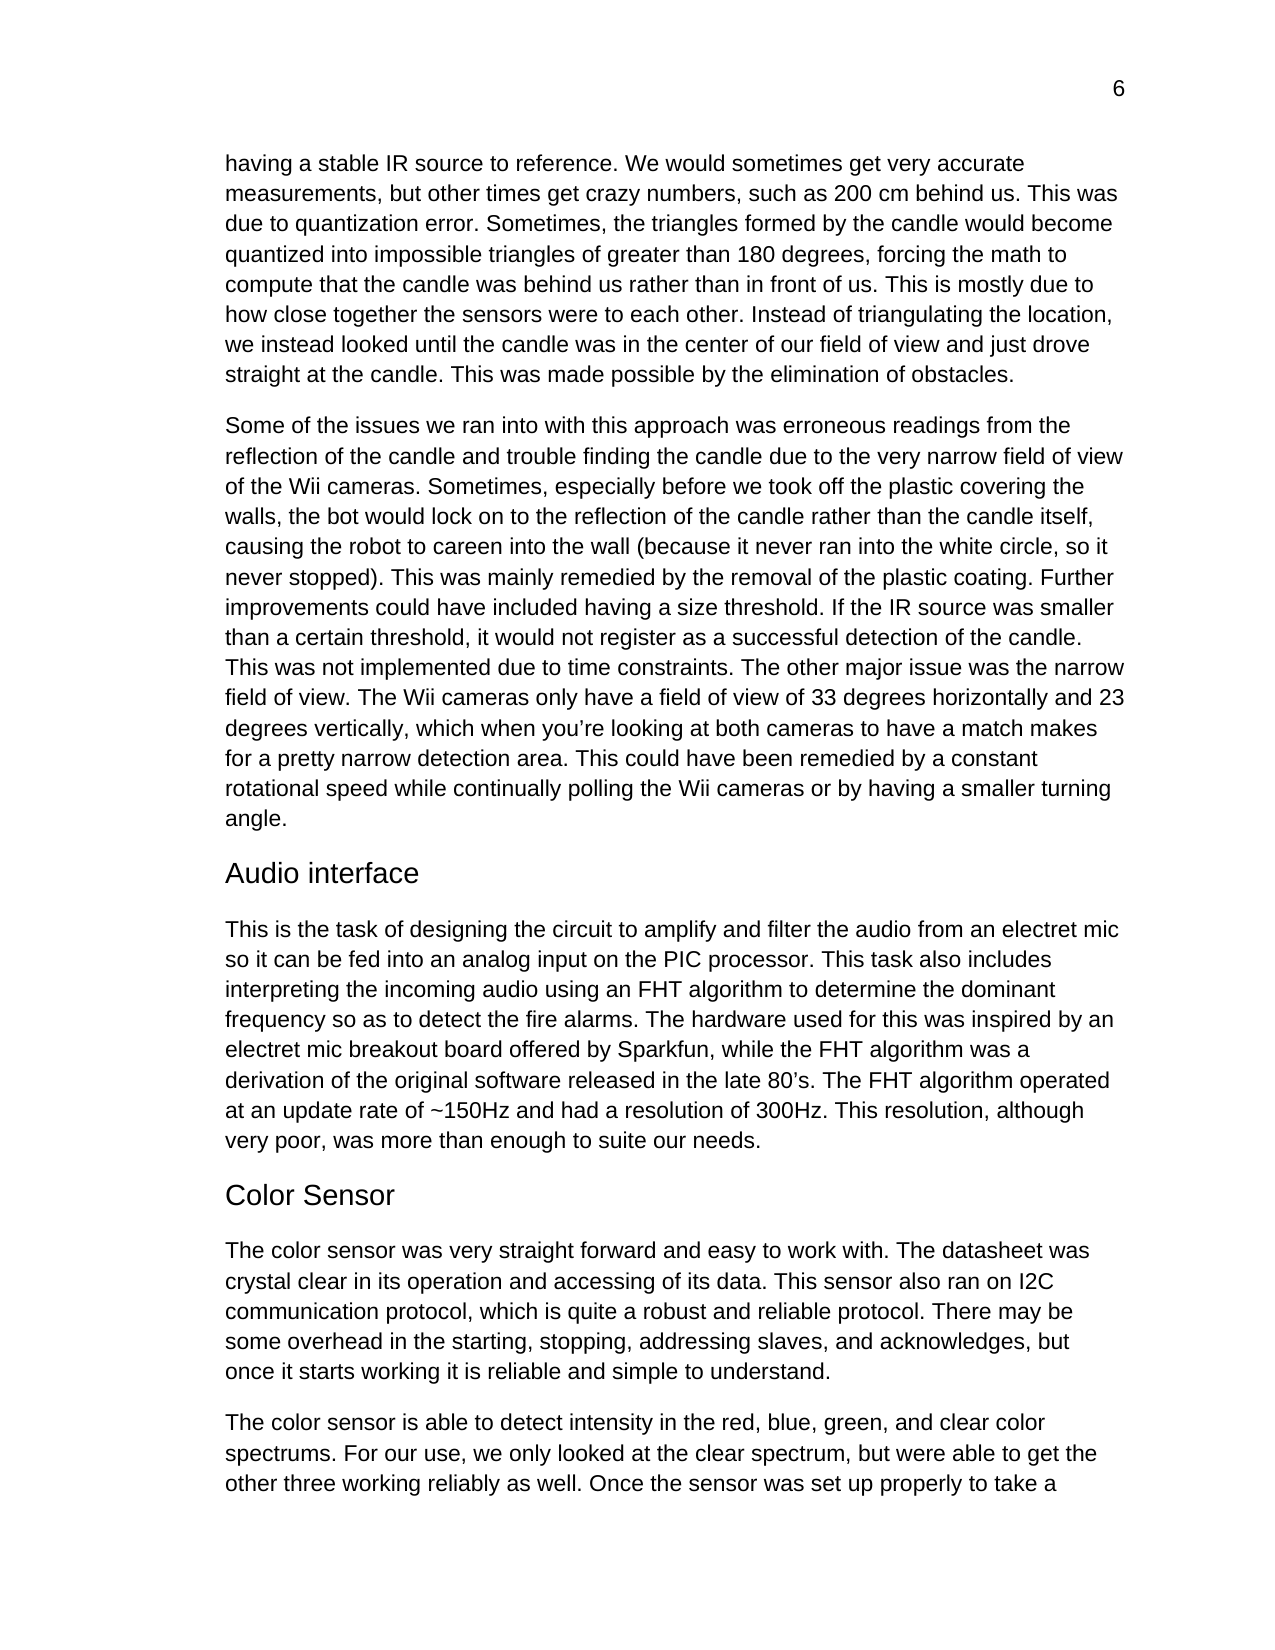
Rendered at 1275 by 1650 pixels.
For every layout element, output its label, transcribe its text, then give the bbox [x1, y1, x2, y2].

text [225, 1409, 1125, 1496]
text This is the task of designing the circuit to amplify and filter the audio from an electret mic so it can be fed into an analog input on the PIC processor. This task also includes interpreting the incoming audio using an FHT algorithm to determine the dominant frequency so as to detect the fire alarms. The hardware used for this was inspired by an electret mic breakout board offered by Sparkfun, while the FHT algorithm was a derivation of the original software released in the late 80’s. The FHT algorithm operated at an update rate of ~150Hz and had a resolution of 300Hz. This resolution, although very poor, was more than enough to suite our needs. [225, 916, 1125, 1153]
text Color Sensor [225, 1178, 1125, 1212]
text Audio interface [225, 856, 1125, 890]
text Some of the issues we ran into with this approach was erroneous readings from the reflection of the candle and trouble finding the candle due to the very narrow field of view of the Wii cameras. Sometimes, especially before we took off the plastic covering the walls, the bot would lock on to the reflection of the candle rather than the candle itself, causing the robot to careen into the wall (because it never ran into the white circle, so it never stopped). This was mainly remedied by the removal of the plastic coating. Further improvements could have included having a size threshold. If the IR source was smaller than a certain threshold, it would not register as a successful detection of the candle. This was not implemented due to time constraints. The other major issue was the narrow field of view. The Wii cameras only have a field of view of 33 degrees horizontally and 23 degrees vertically, which when you’re looking at both cameras to have a match makes for a pretty narrow detection area. This could have been remedied by a constant rotational speed while continually polling the Wii cameras or by having a smaller turning angle. [225, 412, 1125, 832]
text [225, 150, 1125, 388]
text The color sensor was very straight forward and easy to work with. The datasheet was crystal clear in its operation and accessing of its data. This sensor also ran on I2C communication protocol, which is quite a robust and reliable protocol. There may be some overhead in the starting, stopping, addressing slaves, and acknowledges, but once it starts working it is reliable and simple to understand. [225, 1237, 1125, 1385]
